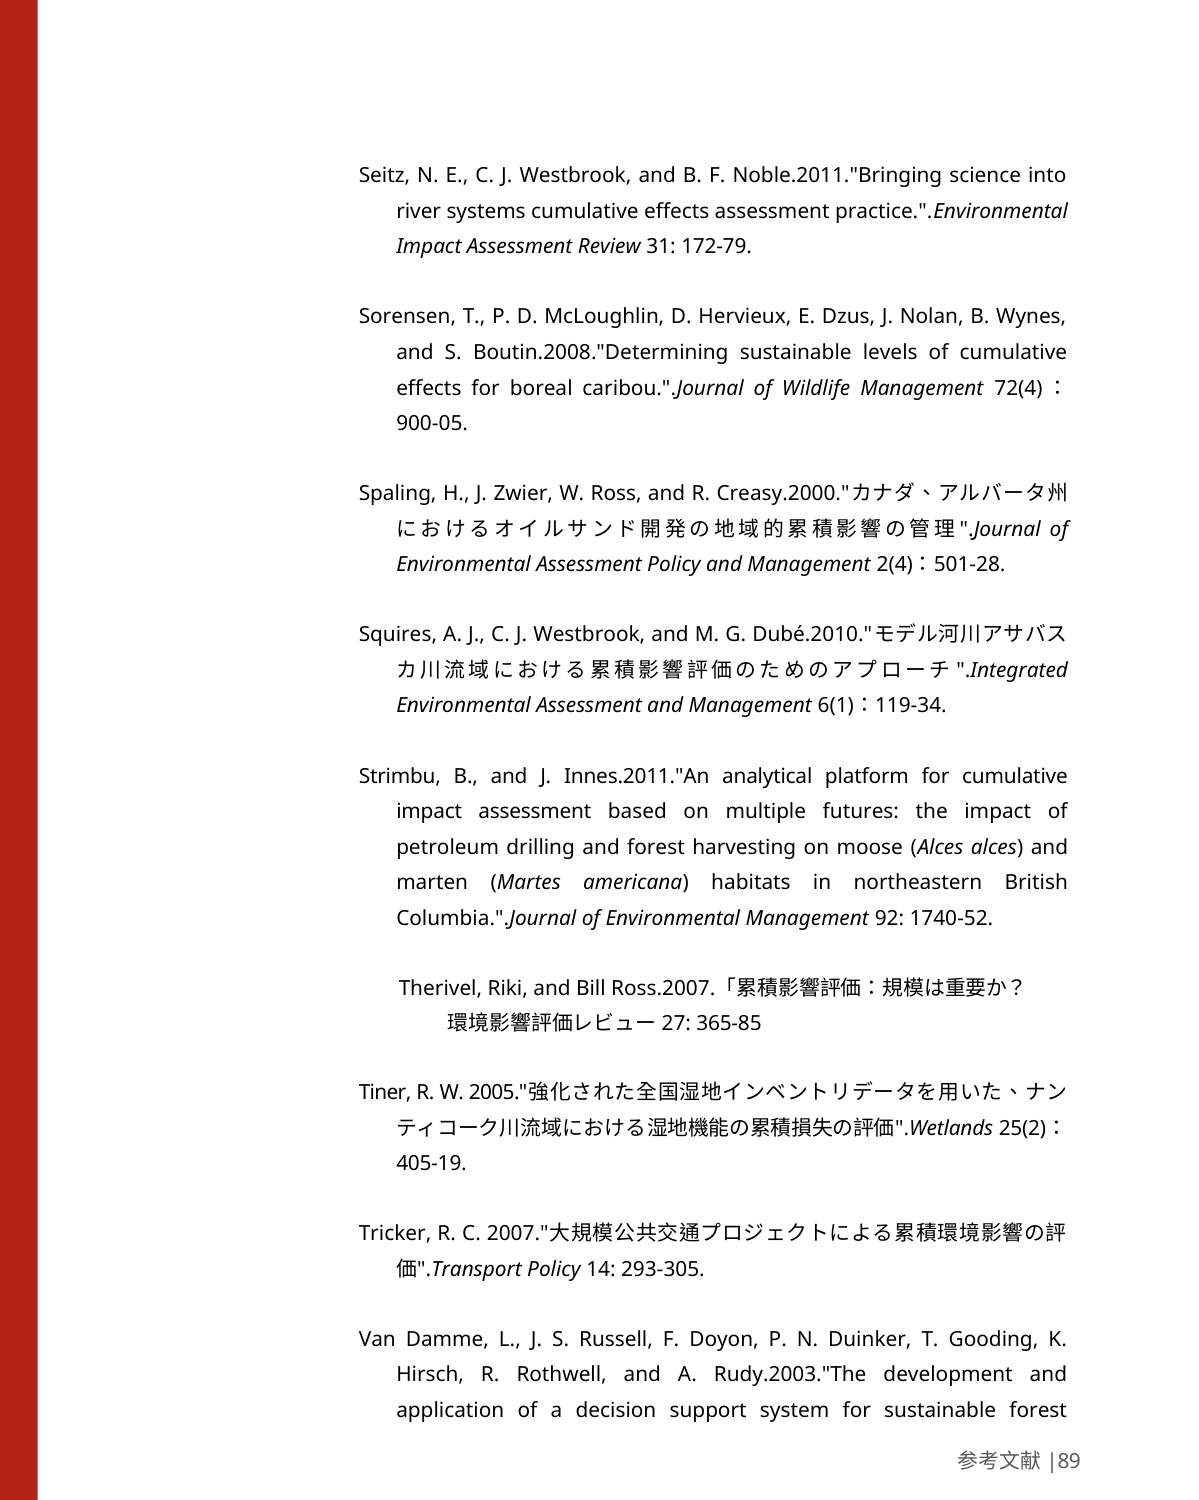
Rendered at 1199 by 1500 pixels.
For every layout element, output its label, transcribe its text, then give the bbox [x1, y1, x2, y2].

text Sorensen, T., P. D. McLoughlin, D. Hervieux, E. Dzus, J. Nolan, B. Wynes, and S. Boutin.2008."Determining sustainable levels of cumulative effects for boreal caribou.".Journal of Wildlife Management 72(4)：900-05. [358, 302, 1068, 437]
text Spaling, H., J. Zwier, W. Ross, and R. Creasy.2000."カナダ、アルバータ州におけるオイルサンド開発の地域的累積影響の管理".Journal of Environmental Assessment Policy and Management 2(4)：501-28. [358, 478, 1068, 578]
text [358, 1324, 1068, 1423]
text Strimbu, B., and J. Innes.2011."An analytical platform for cumulative impact assessment based on multiple futures: the impact of petroleum drilling and forest harvesting on moose (Alces alces) and marten (Martes americana) habitats in northeastern British Columbia.".Journal of Environmental Management 92: 1740-52. [358, 761, 1068, 931]
text Tricker, R. C. 2007."大規模公共交通プロジェクトによる累積環境影響の評価".Transport Policy 14: 293-305. [358, 1218, 1068, 1282]
text Tiner, R. W. 2005."強化された全国湿地インベントリデータを用いた、ナンティコーク川流域における湿地機能の累積損失の評価".Wetlands 25(2)：405-19. [358, 1077, 1067, 1177]
text Seitz, N. E., C. J. Westbrook, and B. F. Noble.2011."Bringing science into river systems cumulative effects assessment practice.".Environmental Impact Assessment Review 31: 172-79. [358, 160, 1068, 260]
text 環境影響評価レビュー 27: 365-85 [123, 1008, 1086, 1036]
text Therivel, Riki, and Bill Ross.2007.「累積影響評価：規模は重要か？ [340, 973, 1086, 1001]
text Squires, A. J., C. J. Westbrook, and M. G. Dubé.2010."モデル河川アサバスカ川流域における累積影響評価のためのアプローチ".Integrated Environmental Assessment and Management 6(1)：119-34. [358, 619, 1068, 719]
